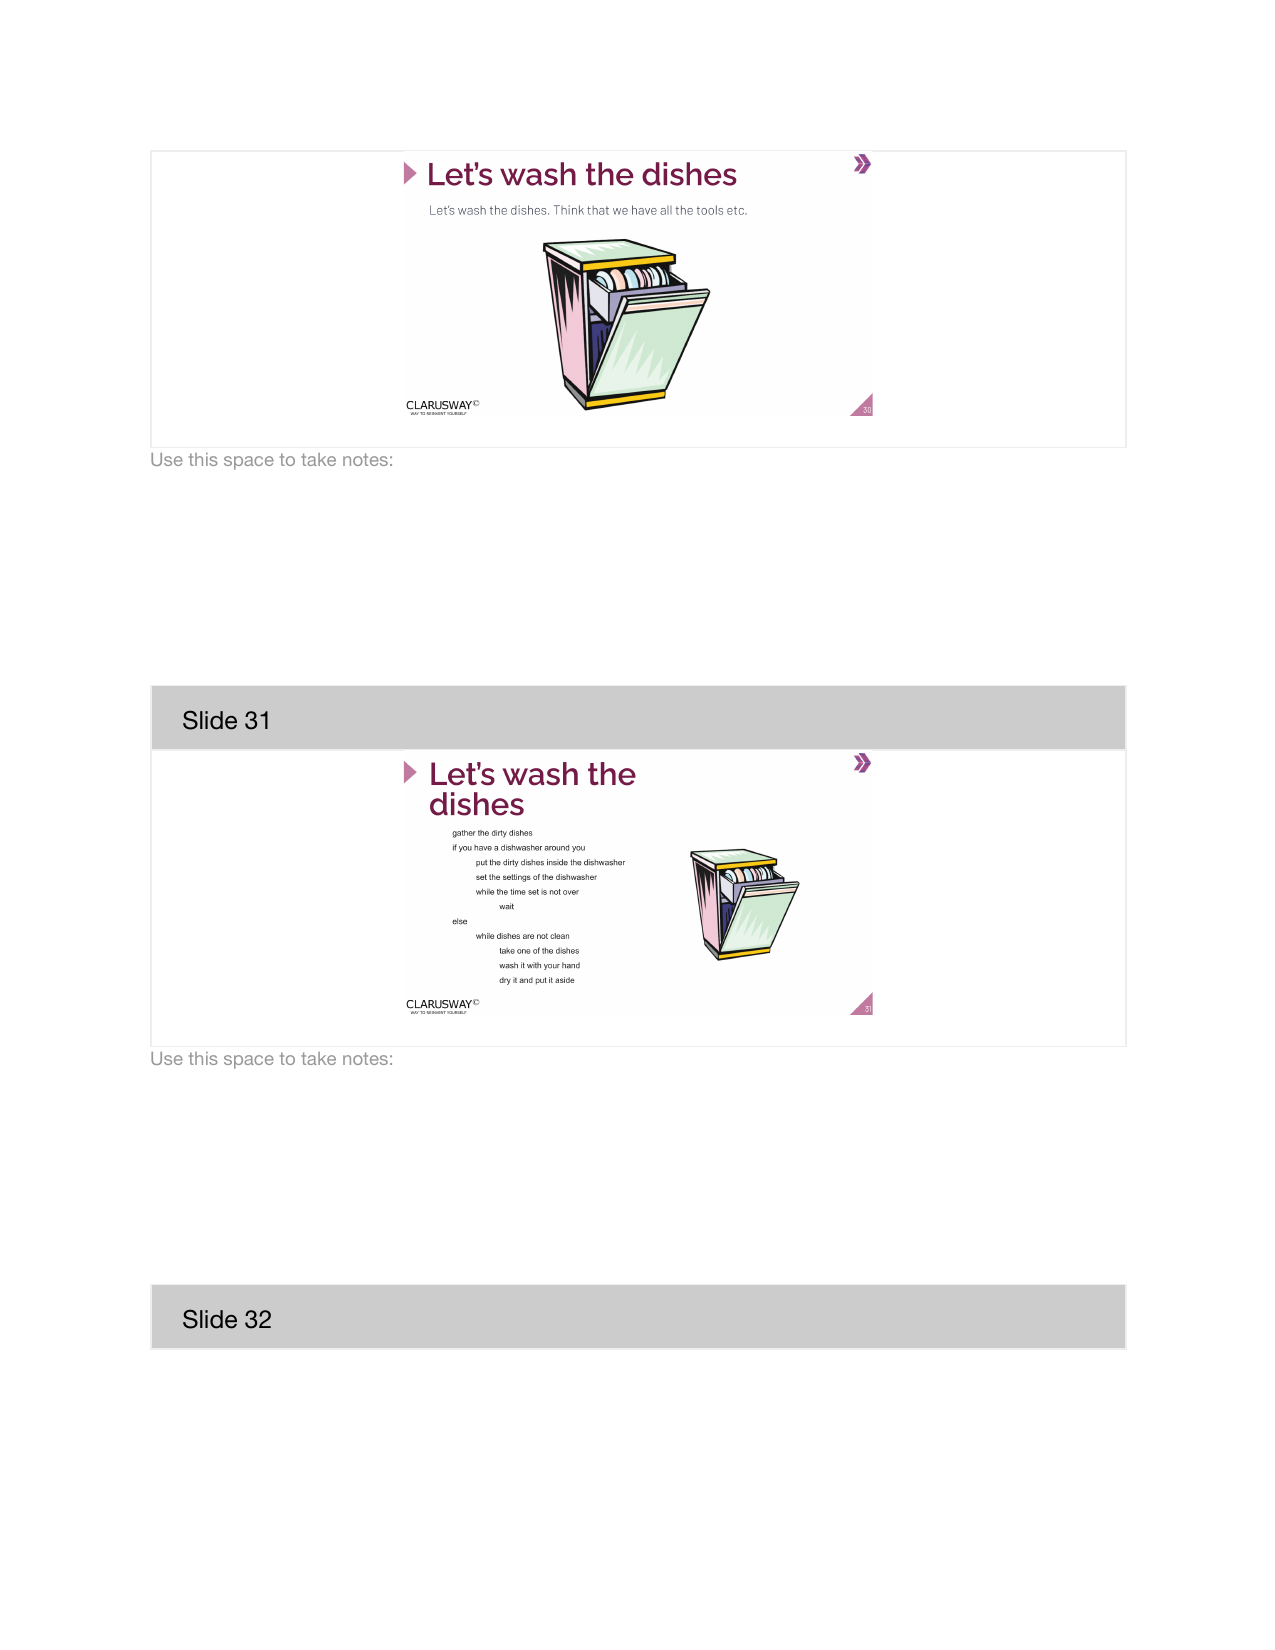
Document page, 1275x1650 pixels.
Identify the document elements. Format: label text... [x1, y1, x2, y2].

text Use this space to take notes: [150, 448, 1125, 472]
table_header Slide 31 [152, 686, 1125, 749]
table_cell [152, 152, 1125, 447]
picture [403, 151, 873, 416]
picture [403, 750, 873, 1015]
table_cell [152, 751, 1125, 1046]
text Use this space to take notes: [150, 1047, 1125, 1071]
table_header Slide 32 [152, 1285, 1125, 1348]
